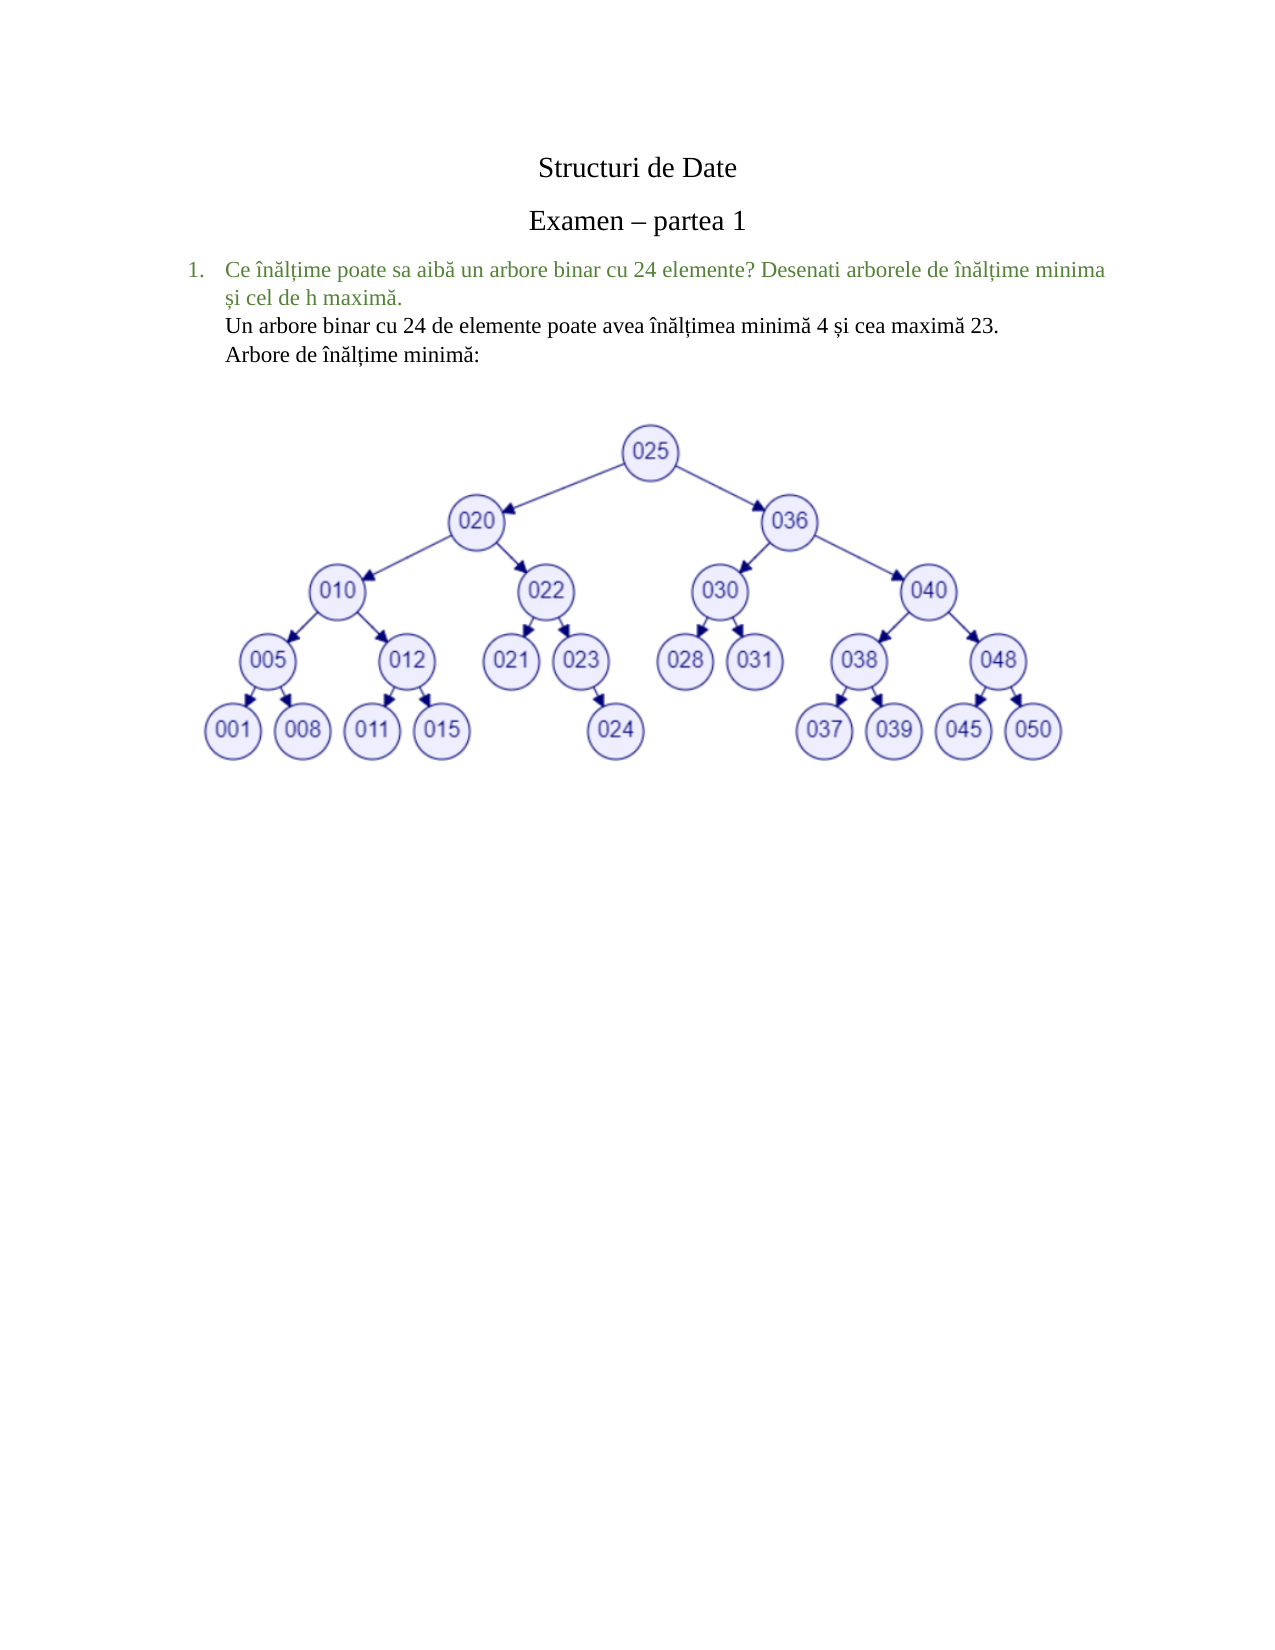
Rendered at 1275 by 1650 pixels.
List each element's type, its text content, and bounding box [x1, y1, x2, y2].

text Structuri de Date [150, 150, 1125, 183]
list Ce înălțime poate sa aibă un arbore binar cu 24 elemente? Desenati arborele de înălțime minima și cel de h maximă. [187, 256, 1125, 310]
list Un arbore binar cu 24 de elemente poate avea înălțimea minimă 4 și cea maximă 23. [225, 312, 1125, 339]
list Arbore de înălțime minimă: [225, 341, 1125, 367]
text Examen – partea 1 [150, 203, 1125, 236]
picture [150, 407, 1125, 819]
